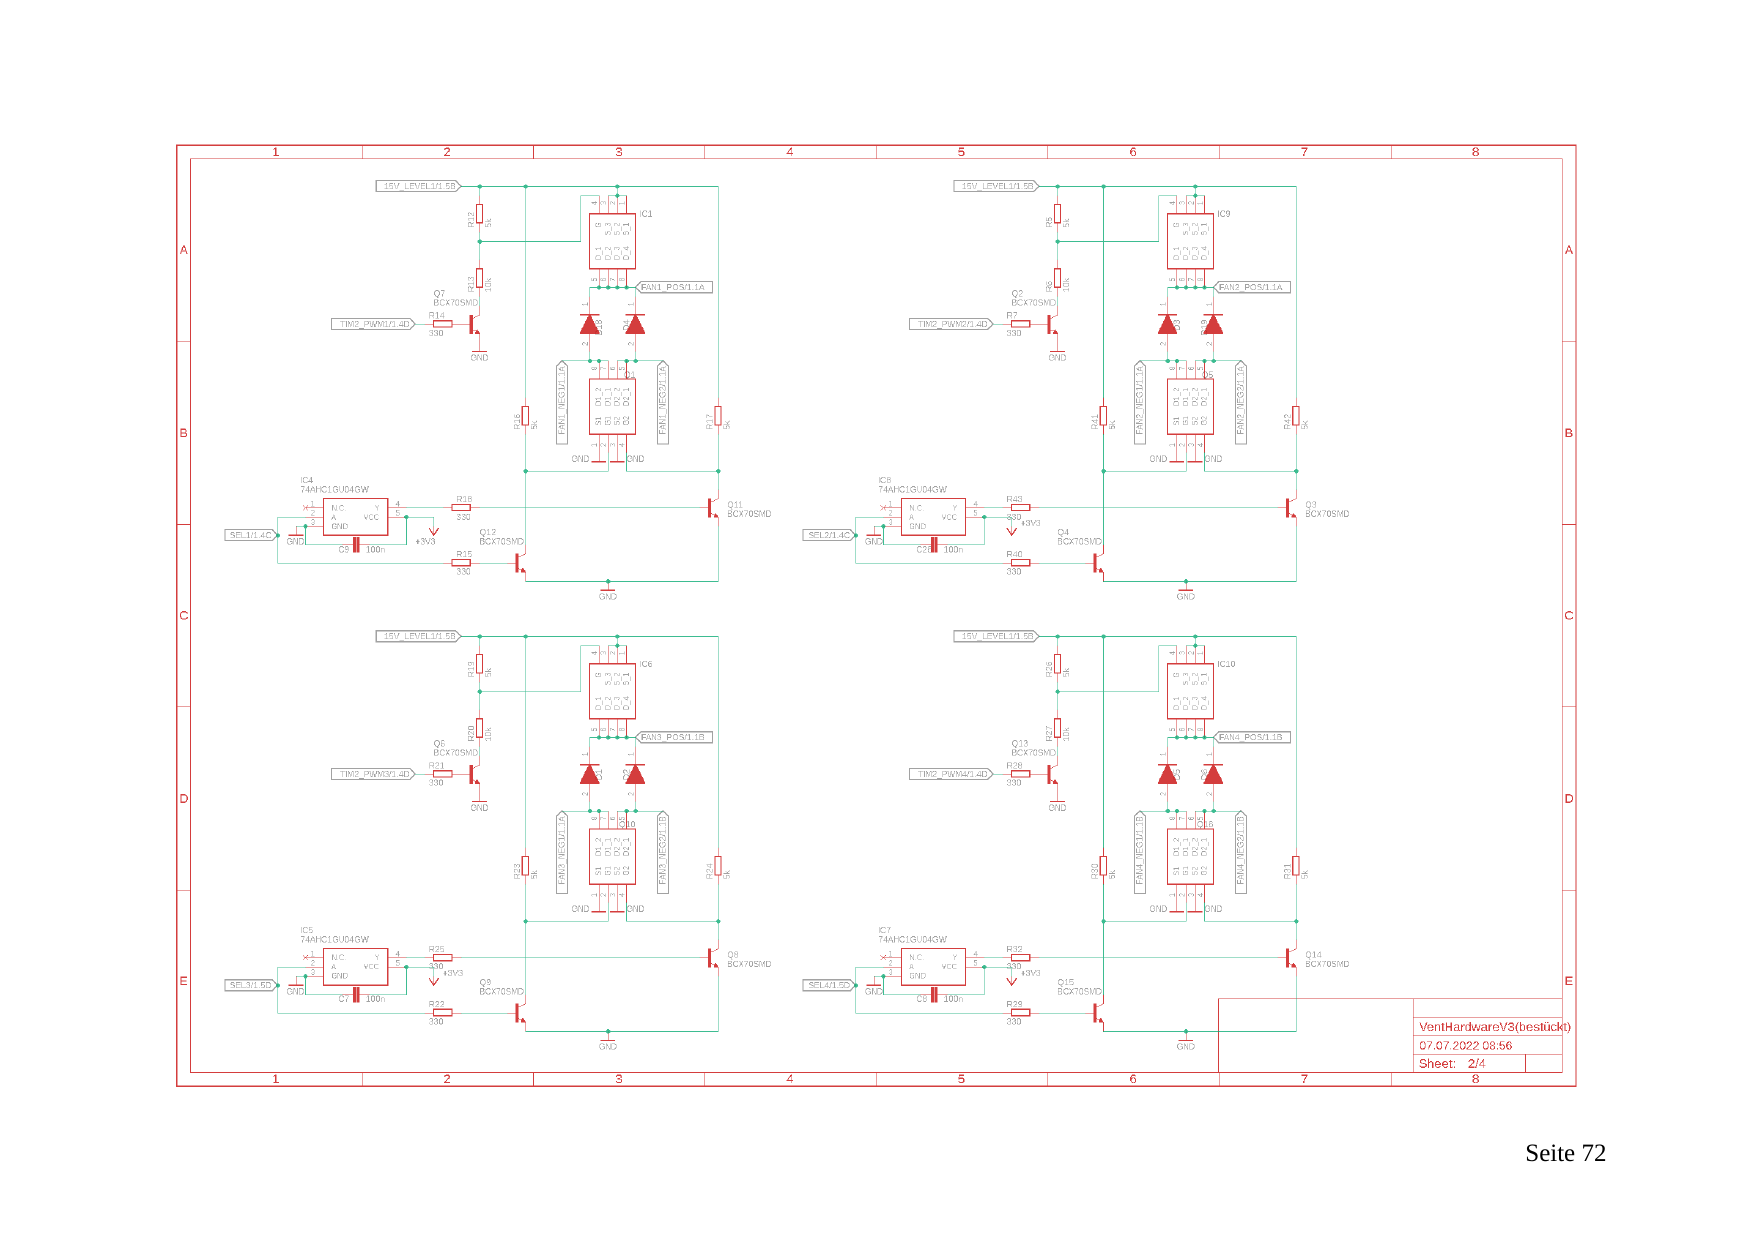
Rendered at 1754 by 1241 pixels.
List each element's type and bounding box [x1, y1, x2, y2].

picture [174, 143, 1580, 1089]
